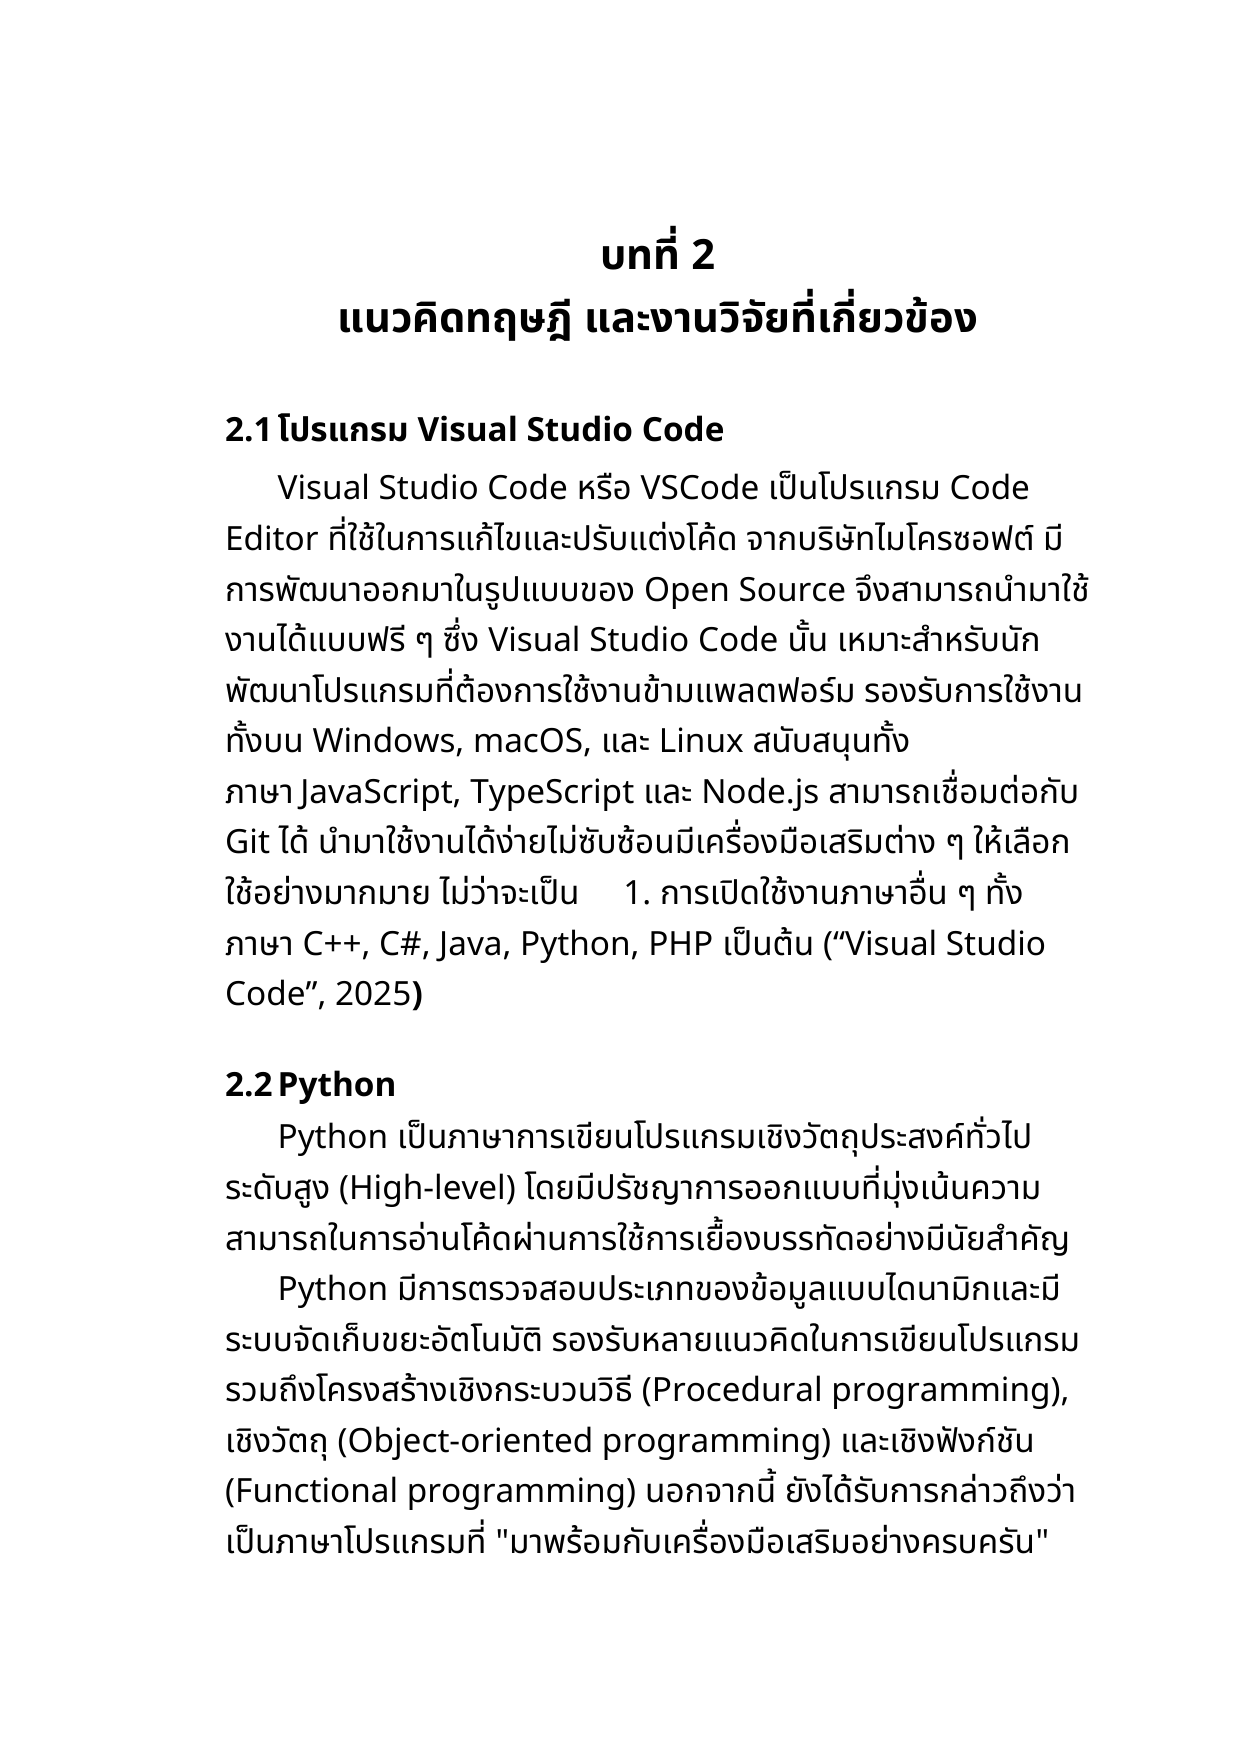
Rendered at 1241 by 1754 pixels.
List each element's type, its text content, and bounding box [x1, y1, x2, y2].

subtitle โปรแกรม Visual Studio Code [225, 406, 1090, 457]
text แนวคิดทฤษฎี และงานวิจัยที่เกี่ยวข้อง [225, 288, 1090, 351]
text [225, 1265, 1090, 1568]
subtitle Python [225, 1061, 1090, 1106]
text Visual Studio Code หรือ VSCode เป็นโปรแกรม Code Editor ที่ใช้ในการแก้ไขและปรับแต่งโค้ด จากบริษัทไมโครซอฟต์ มีการพัฒนาออกมาในรูปแบบของ Open Source จึงสามารถนำมาใช้งานได้แบบฟรี ๆ ซึ่ง Visual Studio Code นั้น เหมาะสำหรับนักพัฒนาโปรแกรมที่ต้องการใช้งานข้ามแพลตฟอร์ม รองรับการใช้งานทั้งบน Windows, macOS, และ Linux สนับสนุนทั้งภาษาJavaScript, TypeScript และ Node.js สามารถเชื่อมต่อกับ Git ได้ นำมาใช้งานได้ง่ายไม่ซับซ้อนมีเครื่องมือเสริมต่าง ๆ ให้เลือกใช้อย่างมากมาย ไม่ว่าจะเป็น 1. การเปิดใช้งานภาษาอื่น ๆ ทั้งภาษา C++, C#, Java, Python, PHP เป็นต้น (“Visual Studio Code”, 2025) [225, 464, 1090, 1016]
text Python เป็นภาษาการเขียนโปรแกรมเชิงวัตถุประสงค์ทั่วไประดับสูง (High-level) โดยมีปรัชญาการออกแบบที่มุ่งเน้นความสามารถในการอ่านโค้ดผ่านการใช้การเยื้องบรรทัดอย่างมีนัยสำคัญ [225, 1113, 1090, 1265]
